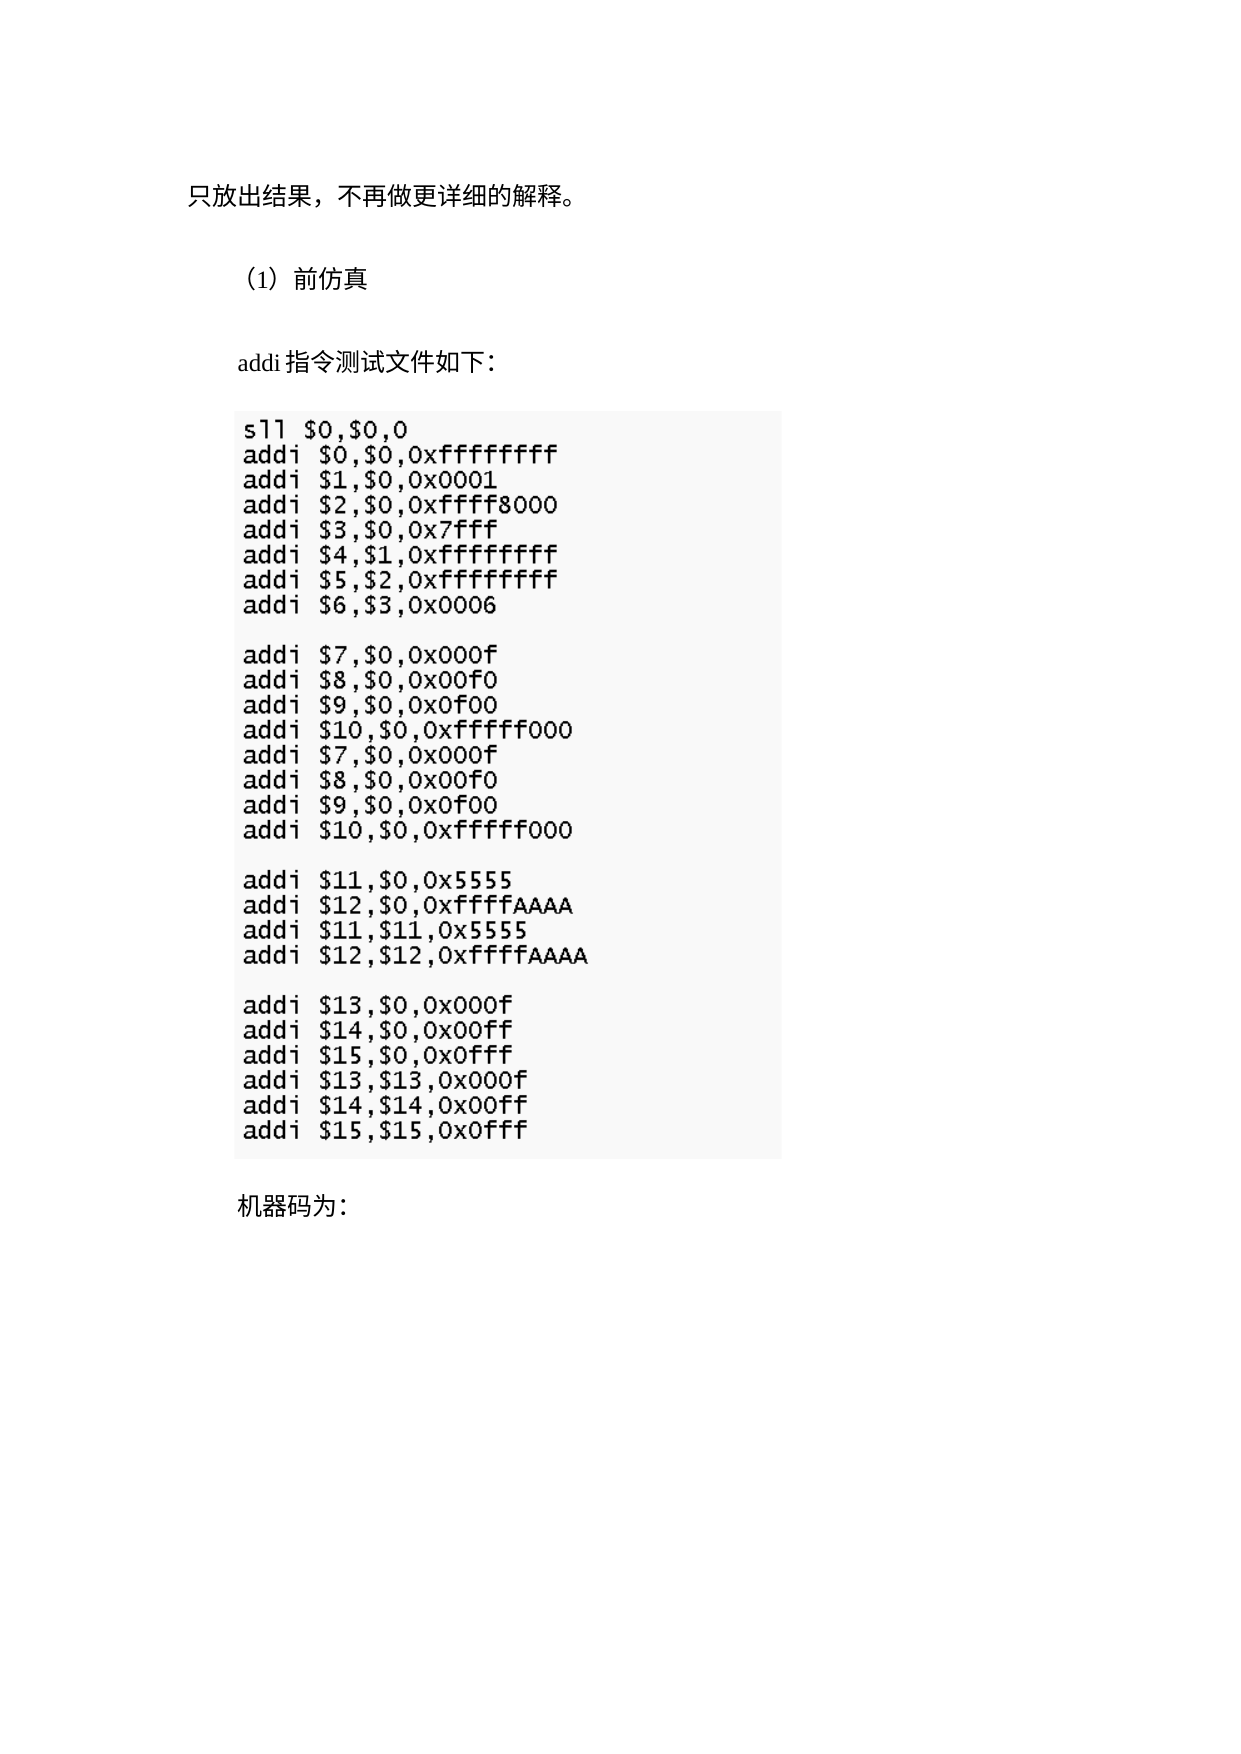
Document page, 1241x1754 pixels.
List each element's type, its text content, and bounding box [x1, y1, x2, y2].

list 机器码为： [212, 1172, 1053, 1237]
list （1）前仿真 [187, 245, 1053, 310]
list addi指令测试文件如下： [212, 328, 1053, 393]
picture [234, 411, 782, 1159]
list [187, 162, 1053, 227]
